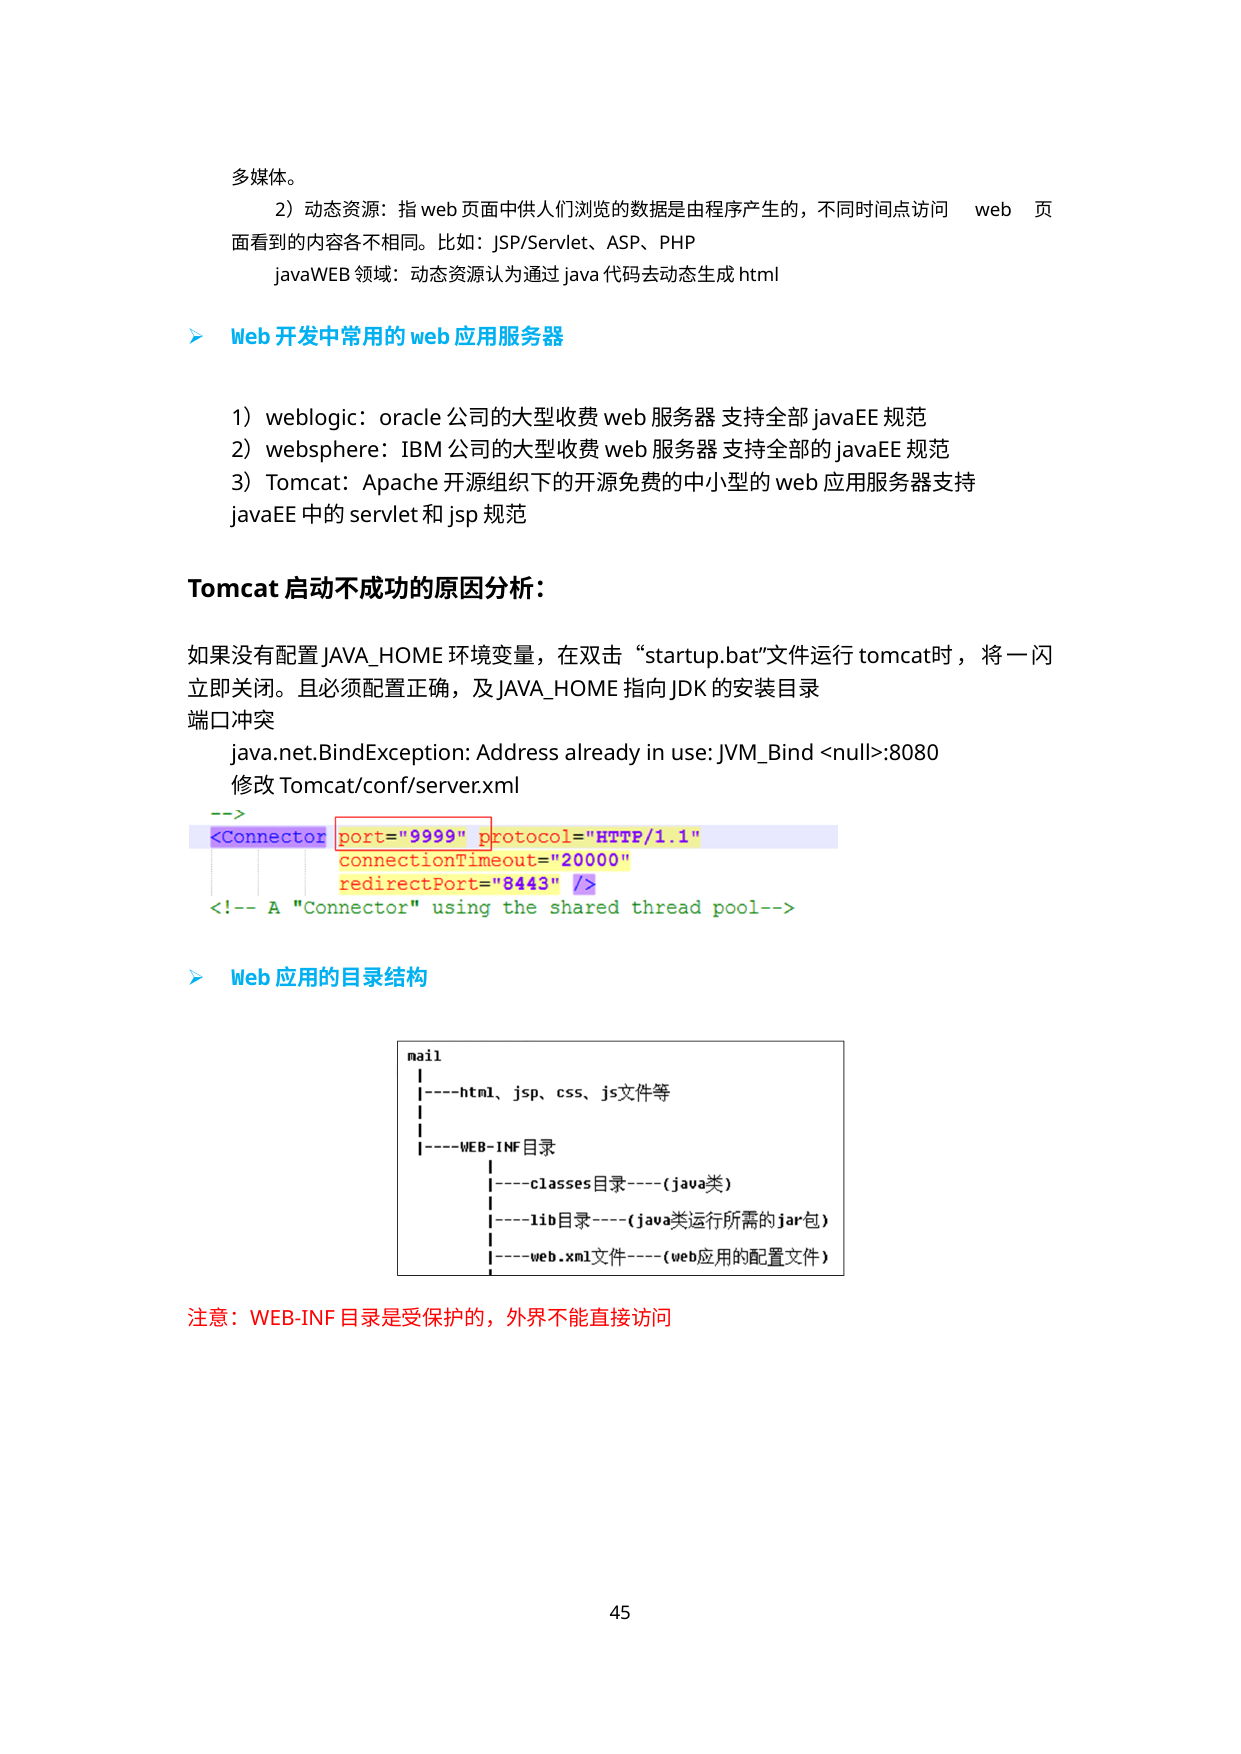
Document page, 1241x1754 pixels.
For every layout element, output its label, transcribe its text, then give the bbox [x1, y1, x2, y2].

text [231, 160, 1053, 192]
text javaWEB领域：动态资源认为通过java代码去动态生成html [231, 257, 1053, 290]
text java.net.BindException: Address already in use: JVM_Bind <null>:8080 [231, 735, 1053, 768]
subtitle Tomcat启动不成功的原因分析： [187, 554, 1053, 619]
subtitle Web开发中常用的web应用服务器 [187, 319, 1053, 351]
list websphere：IBM公司的大型收费web服务器 支持全部的javaEE规范 [187, 432, 1053, 464]
picture [187, 810, 842, 921]
text 修改Tomcat/conf/server.xml [231, 768, 1053, 800]
text 注意：WEB-INF目录是受保护的，外界不能直接访问 [187, 1300, 1053, 1332]
picture [395, 1040, 845, 1277]
text 如果没有配置JAVA_HOME环境变量，在双击“startup.bat”文件运行tomcat 时，将一闪立即关闭。且必须配置正确，及JAVA_HOME指向JDK的安装目录 [187, 638, 1053, 703]
subtitle Web应用的目录结构 [187, 959, 1053, 992]
picture [189, 970, 202, 978]
picture [189, 329, 202, 337]
list weblogic：oracle公司的大型收费web服务器 支持全部javaEE规范 [187, 399, 1053, 432]
text 端口冲突 [187, 703, 1053, 735]
text 2）动态资源：指web页面中供人们浏览的数据是由程序产生的，不同时间点访问 web页面看到的内容各不相同。比如：JSP/Servlet、ASP、PHP [231, 192, 1053, 257]
list Tomcat：Apache开源组织下的开源免费的中小型的web应用服务器支持 javaEE中的servlet和jsp规范 [187, 464, 1053, 529]
